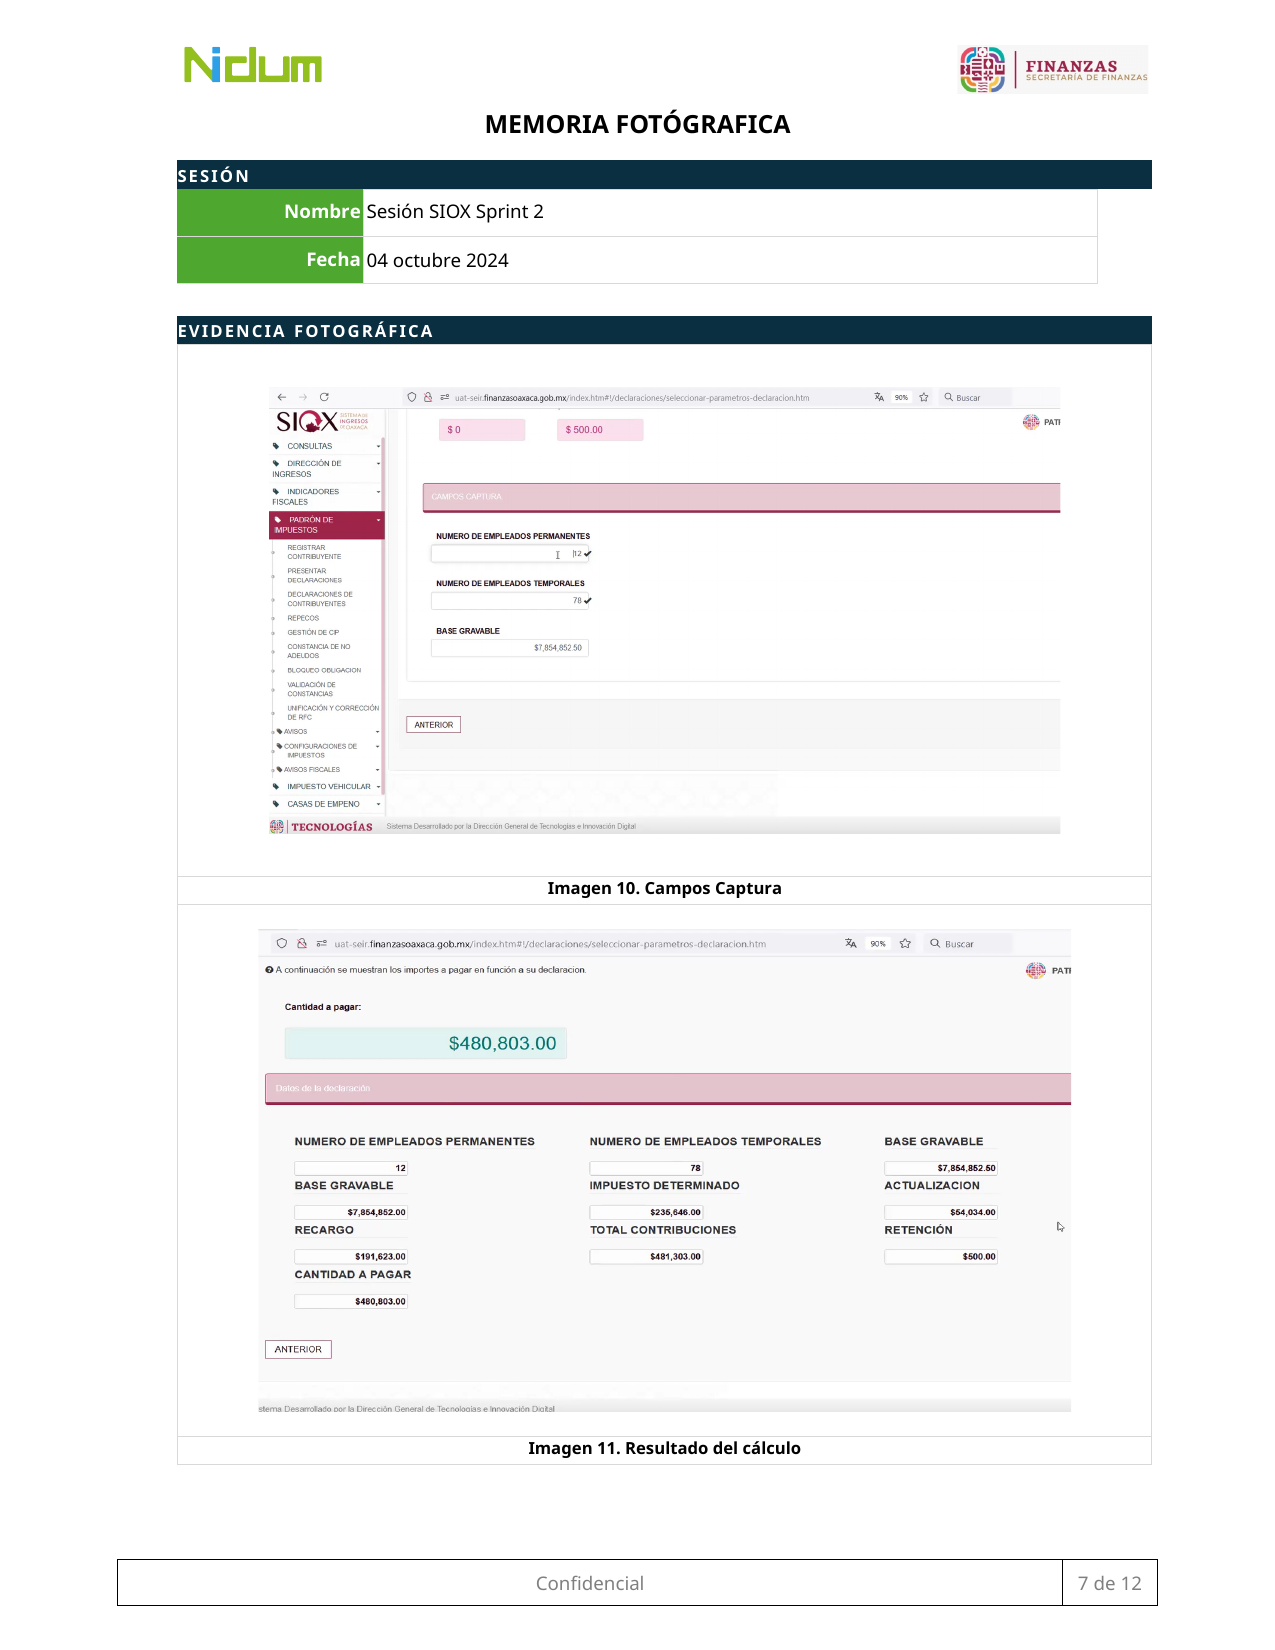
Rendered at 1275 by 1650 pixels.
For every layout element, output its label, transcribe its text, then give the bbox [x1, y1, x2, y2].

table_cell [178, 345, 1151, 876]
picture [269, 387, 1061, 834]
picture [258, 929, 1072, 1412]
picture [177, 44, 329, 84]
table_cell Imagen 11. Resultado del cálculo [178, 1437, 1151, 1464]
picture [957, 45, 1149, 94]
table_cell [178, 905, 1151, 1436]
table_cell Imagen 10. Campos Captura [178, 877, 1151, 904]
